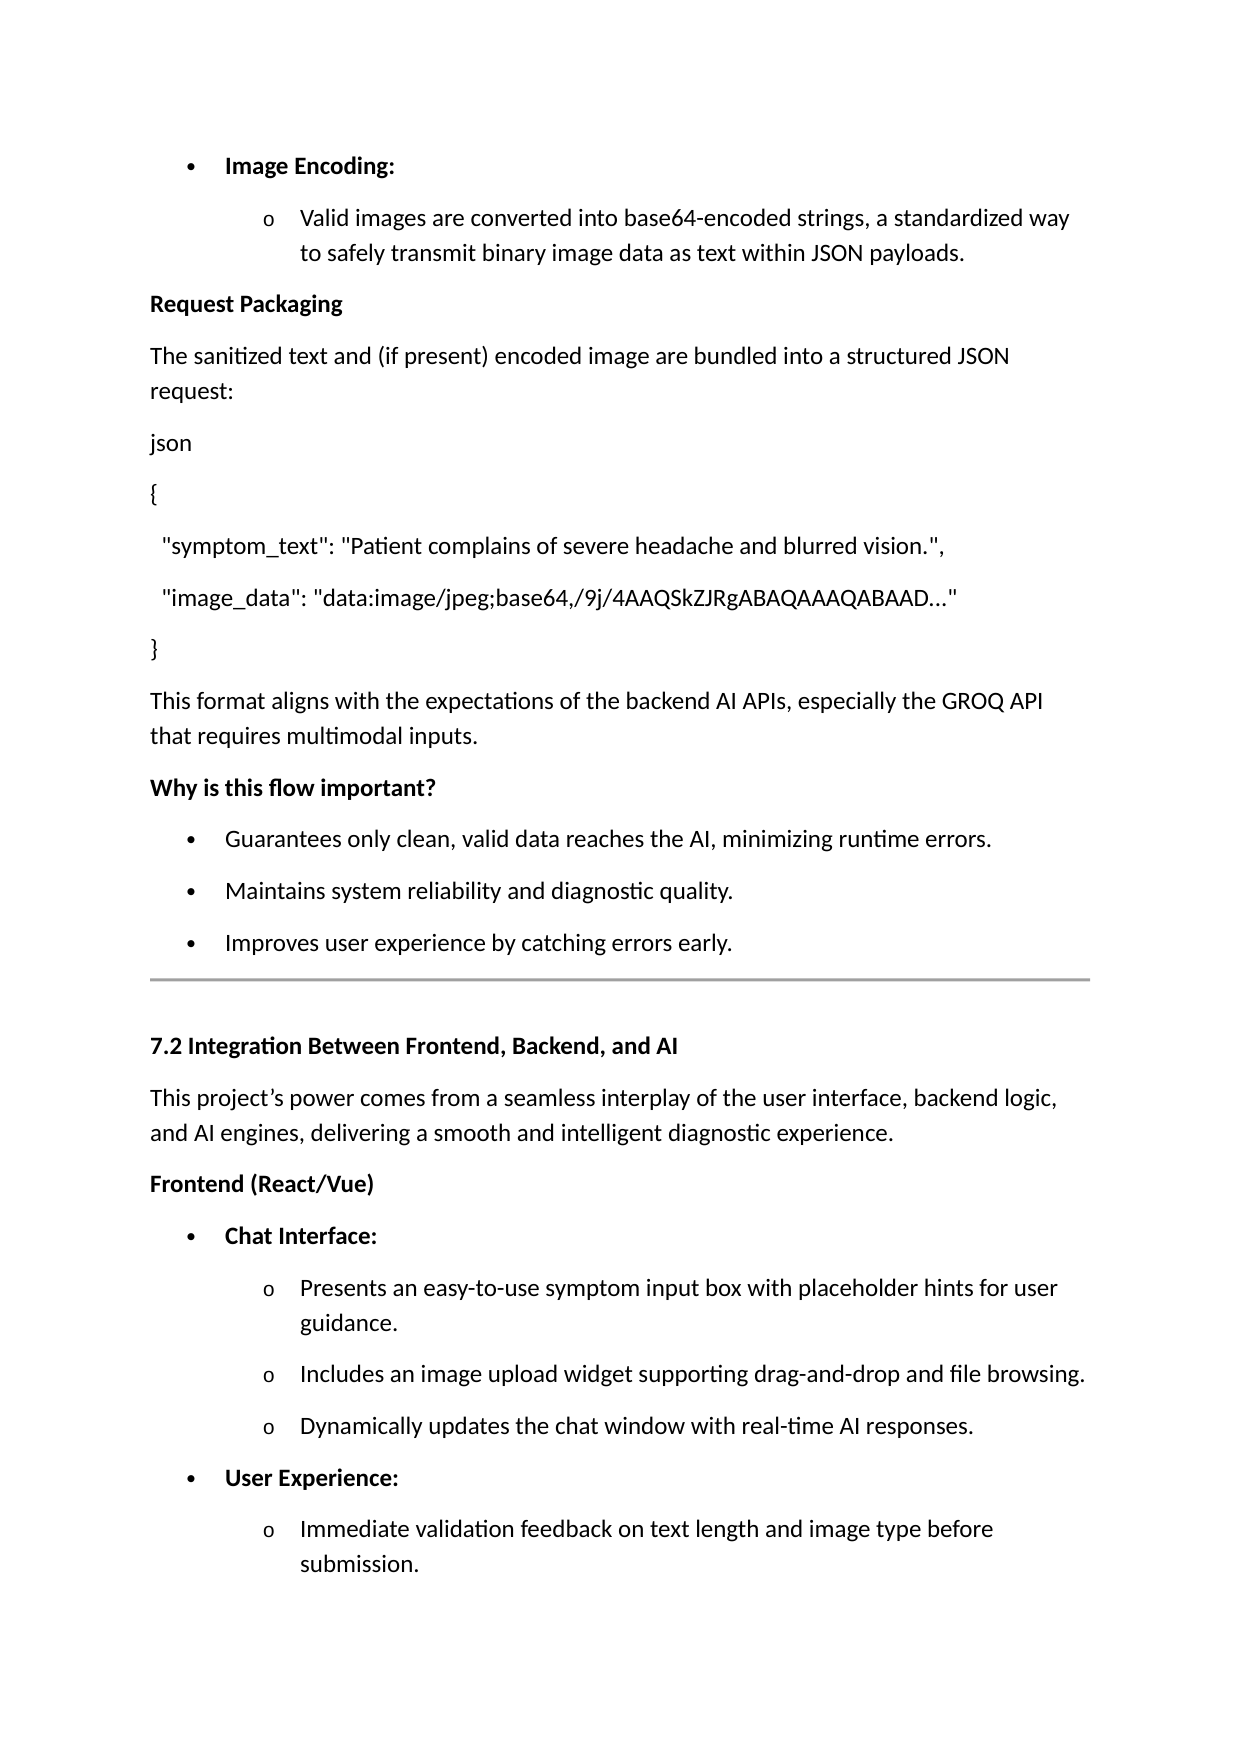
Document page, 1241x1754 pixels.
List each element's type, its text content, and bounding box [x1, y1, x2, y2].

text Request Packaging [150, 288, 1090, 319]
list Valid images are converted into base64-encoded strings, a standardized way to safely transmit binary image data as text within JSON payloads. [262, 202, 1090, 267]
list Immediate validation feedback on text length and image type before submission. [262, 1513, 1090, 1579]
text json [150, 427, 1090, 457]
list Improves user experience by catching errors early. [187, 927, 1090, 957]
text "image_data": "data:image/jpeg;base64,/9j/4AAQSkZJRgABAQAAAQABAAD..." [150, 582, 1090, 612]
text This project’s power comes from a seamless interplay of the user interface, backend logic, and AI engines, delivering a smooth and intelligent diagnostic experience. [150, 1082, 1090, 1147]
text Why is this flow important? [150, 772, 1090, 802]
list Image Encoding: [187, 150, 1090, 181]
list Presents an easy-to-use symptom input box with placeholder hints for user guidance. [262, 1272, 1090, 1337]
list Chat Interface: [187, 1220, 1090, 1251]
text Frontend (React/Vue) [150, 1168, 1090, 1199]
text } [150, 633, 1090, 664]
list Includes an image upload widget supporting drag-and-drop and file browsing. [262, 1358, 1090, 1389]
list User Experience: [187, 1462, 1090, 1492]
list Maintains system reliability and diagnostic quality. [187, 875, 1090, 906]
list Dynamically updates the chat window with real-time AI responses. [262, 1410, 1090, 1441]
text The sanitized text and (if present) encoded image are bundled into a structured JSON request: [150, 340, 1090, 406]
text "symptom_text": "Patient complains of severe headache and blurred vision.", [150, 530, 1090, 561]
text 7.2 Integration Between Frontend, Backend, and AI [150, 1030, 1090, 1061]
text { [150, 478, 1090, 509]
list Guarantees only clean, valid data reaches the AI, minimizing runtime errors. [187, 823, 1090, 854]
text This format aligns with the expectations of the backend AI APIs, especially the GROQ API that requires multimodal inputs. [150, 685, 1090, 751]
